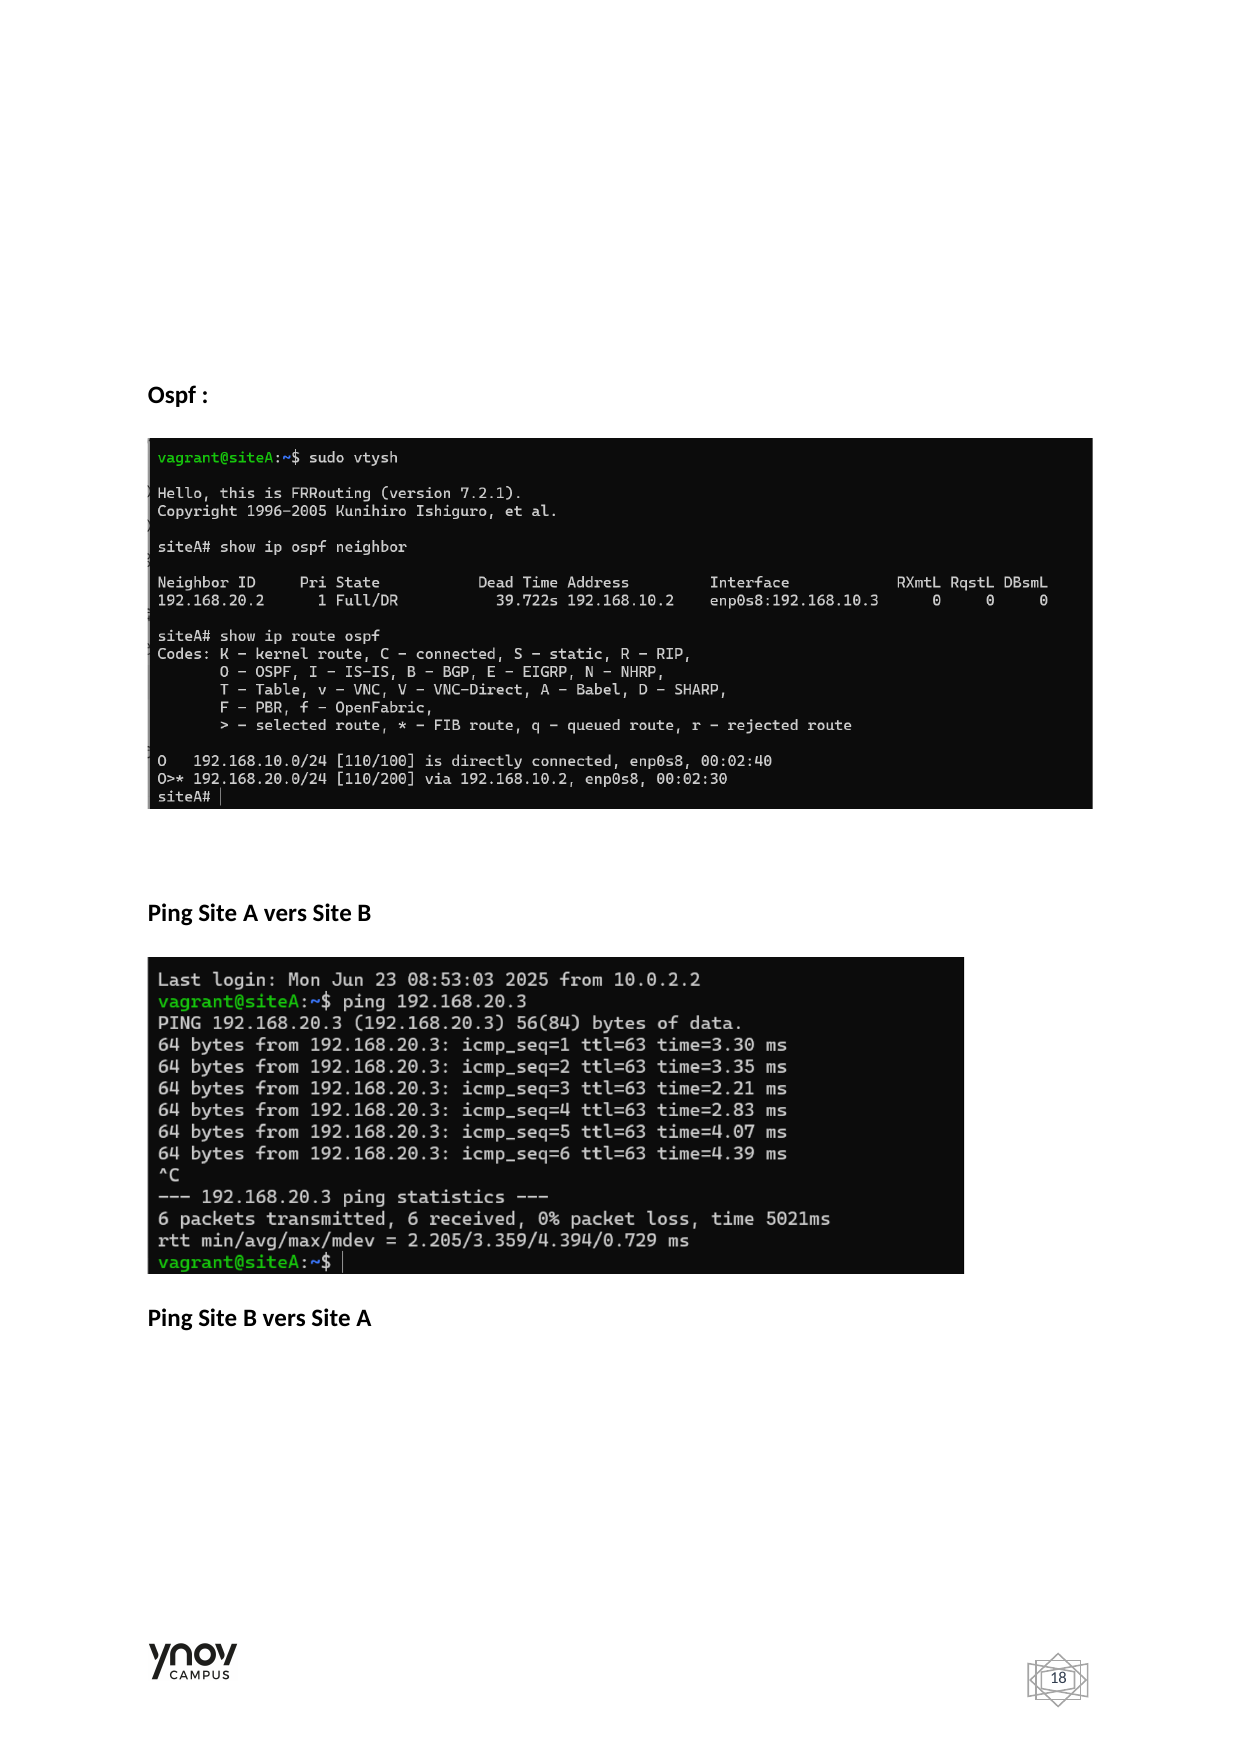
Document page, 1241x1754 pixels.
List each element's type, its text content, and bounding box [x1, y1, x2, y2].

picture [147, 1643, 239, 1681]
text Ping Site A vers Site B [148, 898, 1093, 928]
picture [147, 957, 965, 1274]
text Ospf : [148, 379, 1093, 410]
text Ping Site B vers Site A [148, 1302, 1093, 1333]
picture [147, 438, 1093, 809]
